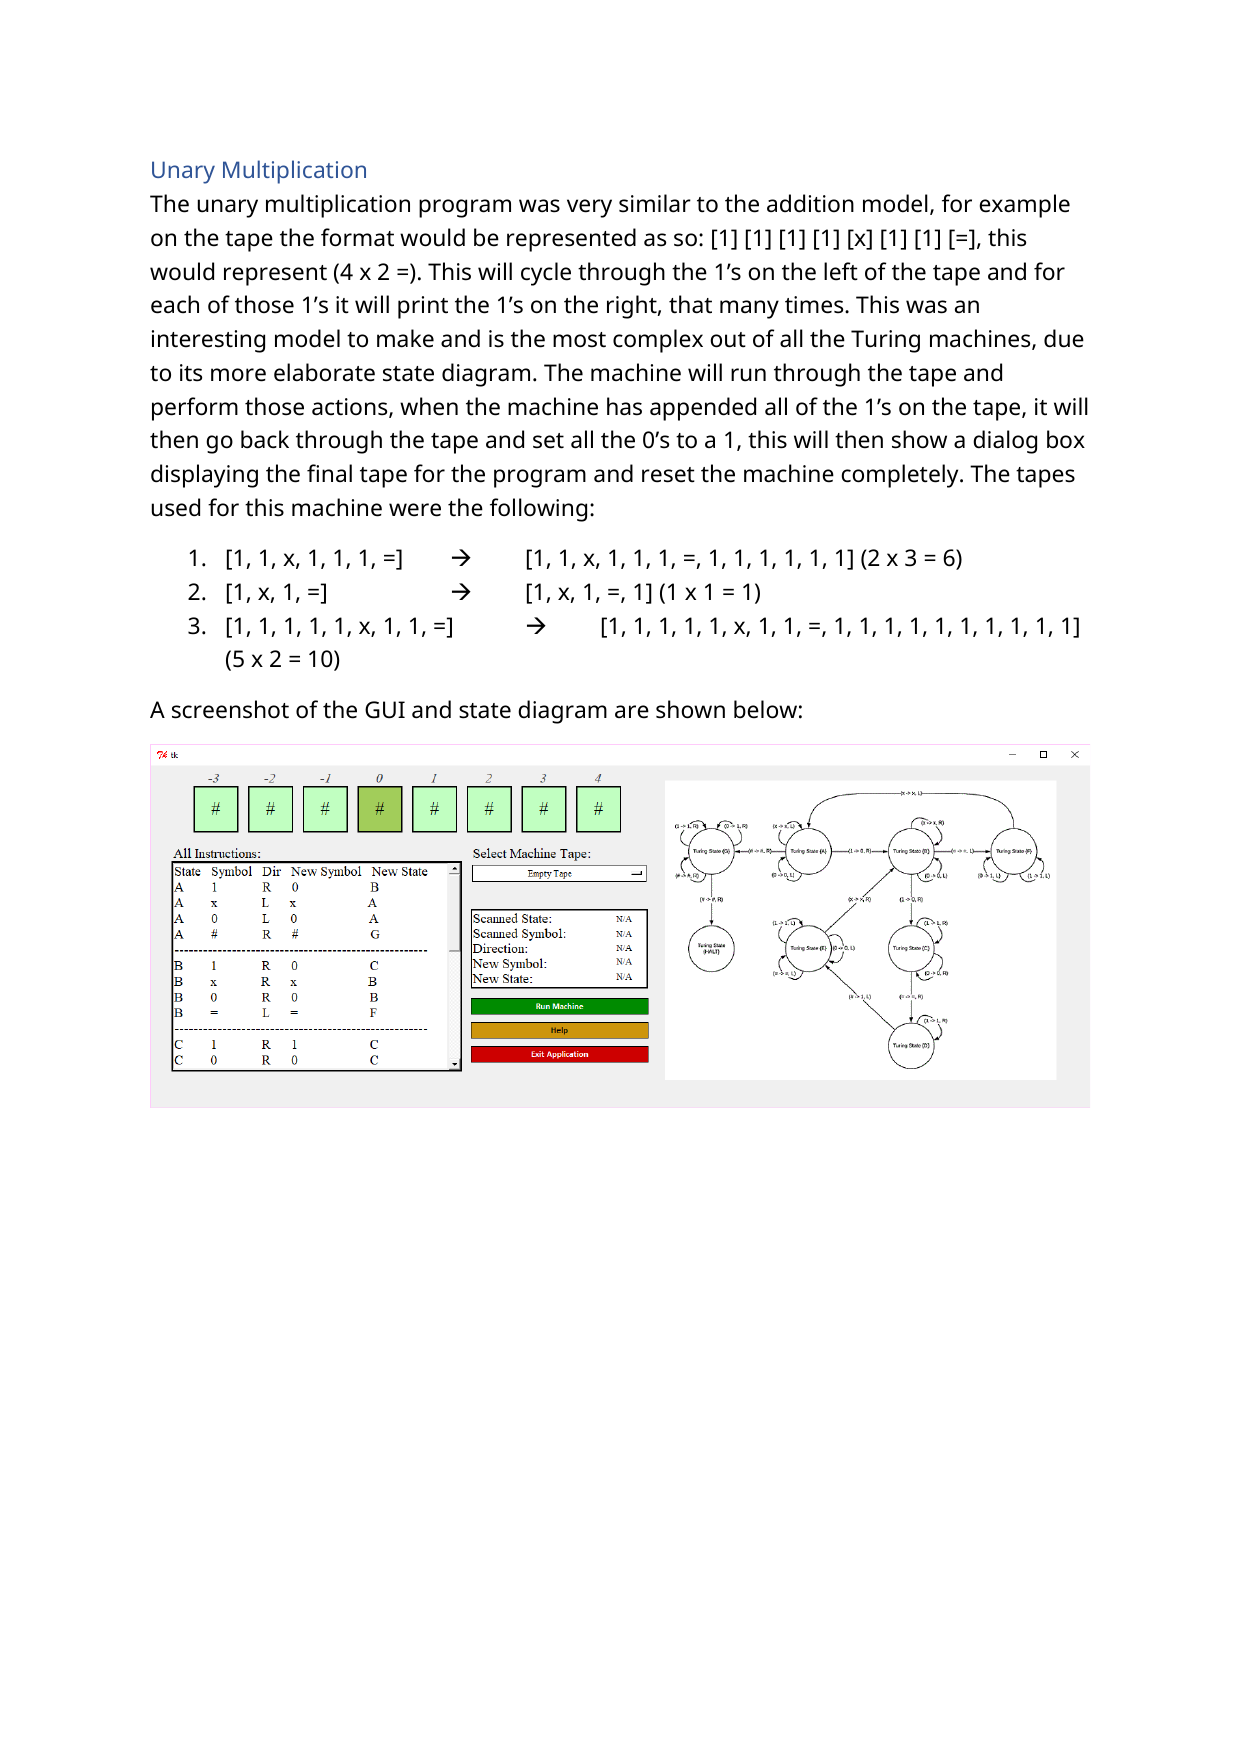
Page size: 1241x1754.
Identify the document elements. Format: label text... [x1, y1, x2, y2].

text A screenshot of the GUI and state diagram are shown below: [150, 694, 1090, 725]
list [1, 1, x, 1, 1, 1, =] [1, 1, x, 1, 1, 1, =, 1, 1, 1, 1, 1, 1] (2 x 3 = 6) [187, 542, 1090, 573]
list [1, 1, 1, 1, 1, x, 1, 1, =] [1, 1, 1, 1, 1, x, 1, 1, =, 1, 1, 1, 1, 1, 1, 1, 1, 1, 1] (5 x 2 = 10) [187, 609, 1090, 674]
picture [150, 744, 1091, 1108]
text The unary multiplication program was very similar to the addition model, for example on the tape the format would be represented as so: [1] [1] [1] [1] [x] [1] [1] [=], this would represent (4 x 2 =). This will cycle through the 1’s on the left of the tape and for each of those 1’s it will print the 1’s on the right, that many times. This was an interesting model to make and is the most complex out of all the Turing machines, due to its more elaborate state diagram. The machine will run through the tape and perform those actions, when the machine has appended all of the 1’s on the tape, it will then go back through the tape and set all the 0’s to a 1, this will then show a dialog box displaying the final tape for the program and reset the machine completely. The tapes used for this machine were the following: [150, 188, 1090, 523]
subtitle Unary Multiplication [150, 154, 1090, 185]
list [1, x, 1, =] [1, x, 1, =, 1] (1 x 1 = 1) [187, 576, 1090, 607]
